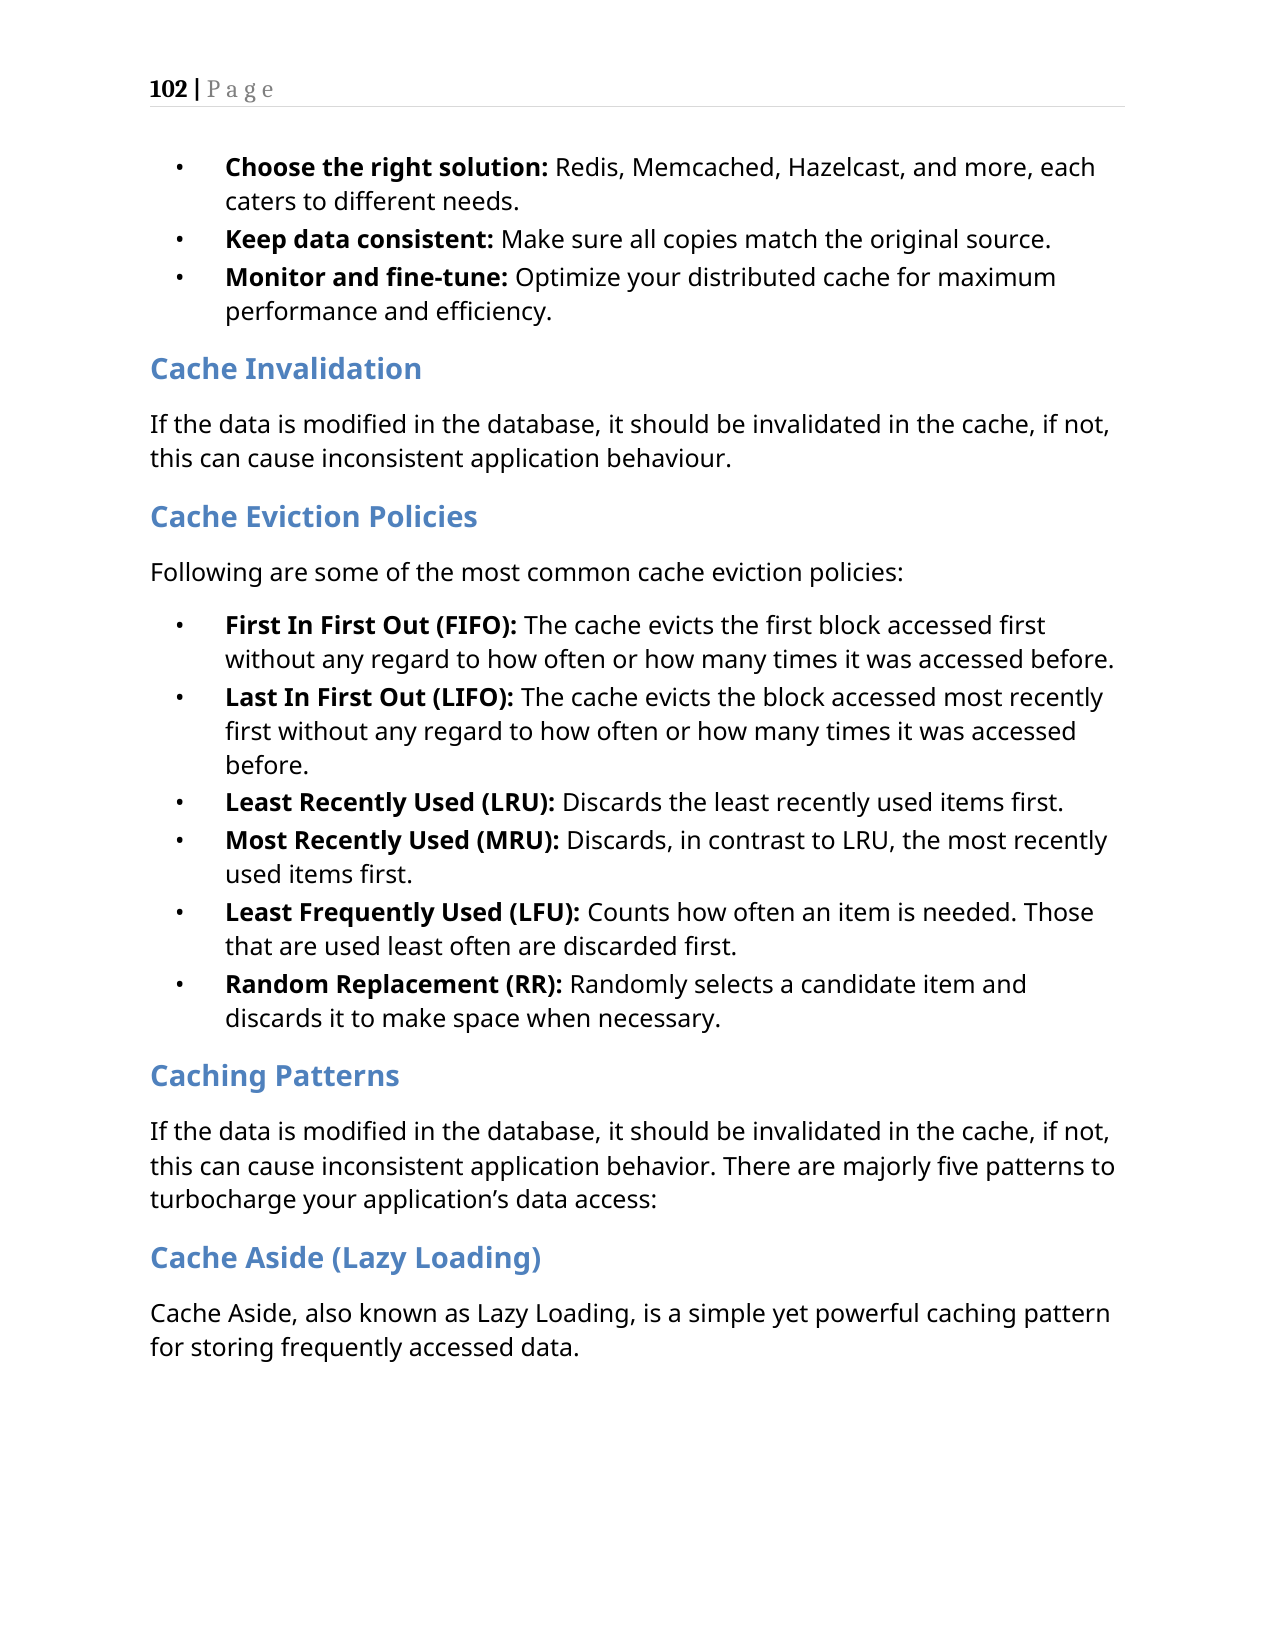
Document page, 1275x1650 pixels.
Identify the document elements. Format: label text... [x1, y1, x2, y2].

subtitle Cache Invalidation [150, 349, 1125, 388]
subtitle Cache Aside (Lazy Loading) [150, 1237, 1125, 1277]
list Last In First Out (LIFO): The cache evicts the block accessed most recently first without any regard to how often or how many times it was accessed before. [175, 679, 1125, 781]
text Cache Aside, also known as Lazy Loading, is a simple yet powerful caching pattern for storing frequently accessed data. [150, 1296, 1125, 1364]
list Monitor and fine-tune: Optimize your distributed cache for maximum performance and efficiency. [175, 260, 1125, 328]
text Following are some of the most common cache eviction policies: [150, 554, 1125, 588]
list Least Recently Used (LRU): Discards the least recently used items first. [175, 785, 1125, 819]
subtitle Cache Eviction Policies [150, 496, 1125, 536]
list First In First Out (FIFO): The cache evicts the first block accessed first without any regard to how often or how many times it was accessed before. [175, 607, 1125, 675]
list Choose the right solution: Redis, Memcached, Hazelcast, and more, each caters to different needs. [175, 150, 1125, 218]
list Most Recently Used (MRU): Discards, in contrast to LRU, the most recently used items first. [175, 823, 1125, 891]
text If the data is modified in the database, it should be invalidated in the cache, if not, this can cause inconsistent application behavior. There are majorly five patterns to turbocharge your application’s data access: [150, 1114, 1125, 1216]
text If the data is modified in the database, it should be invalidated in the cache, if not, this can cause inconsistent application behaviour. [150, 407, 1125, 475]
list Random Replacement (RR): Randomly selects a candidate item and discards it to make space when necessary. [175, 967, 1125, 1035]
list Least Frequently Used (LFU): Counts how often an item is needed. Those that are used least often are discarded first. [175, 895, 1125, 963]
list Keep data consistent: Make sure all copies match the original source. [175, 222, 1125, 256]
subtitle Caching Patterns [150, 1056, 1125, 1095]
